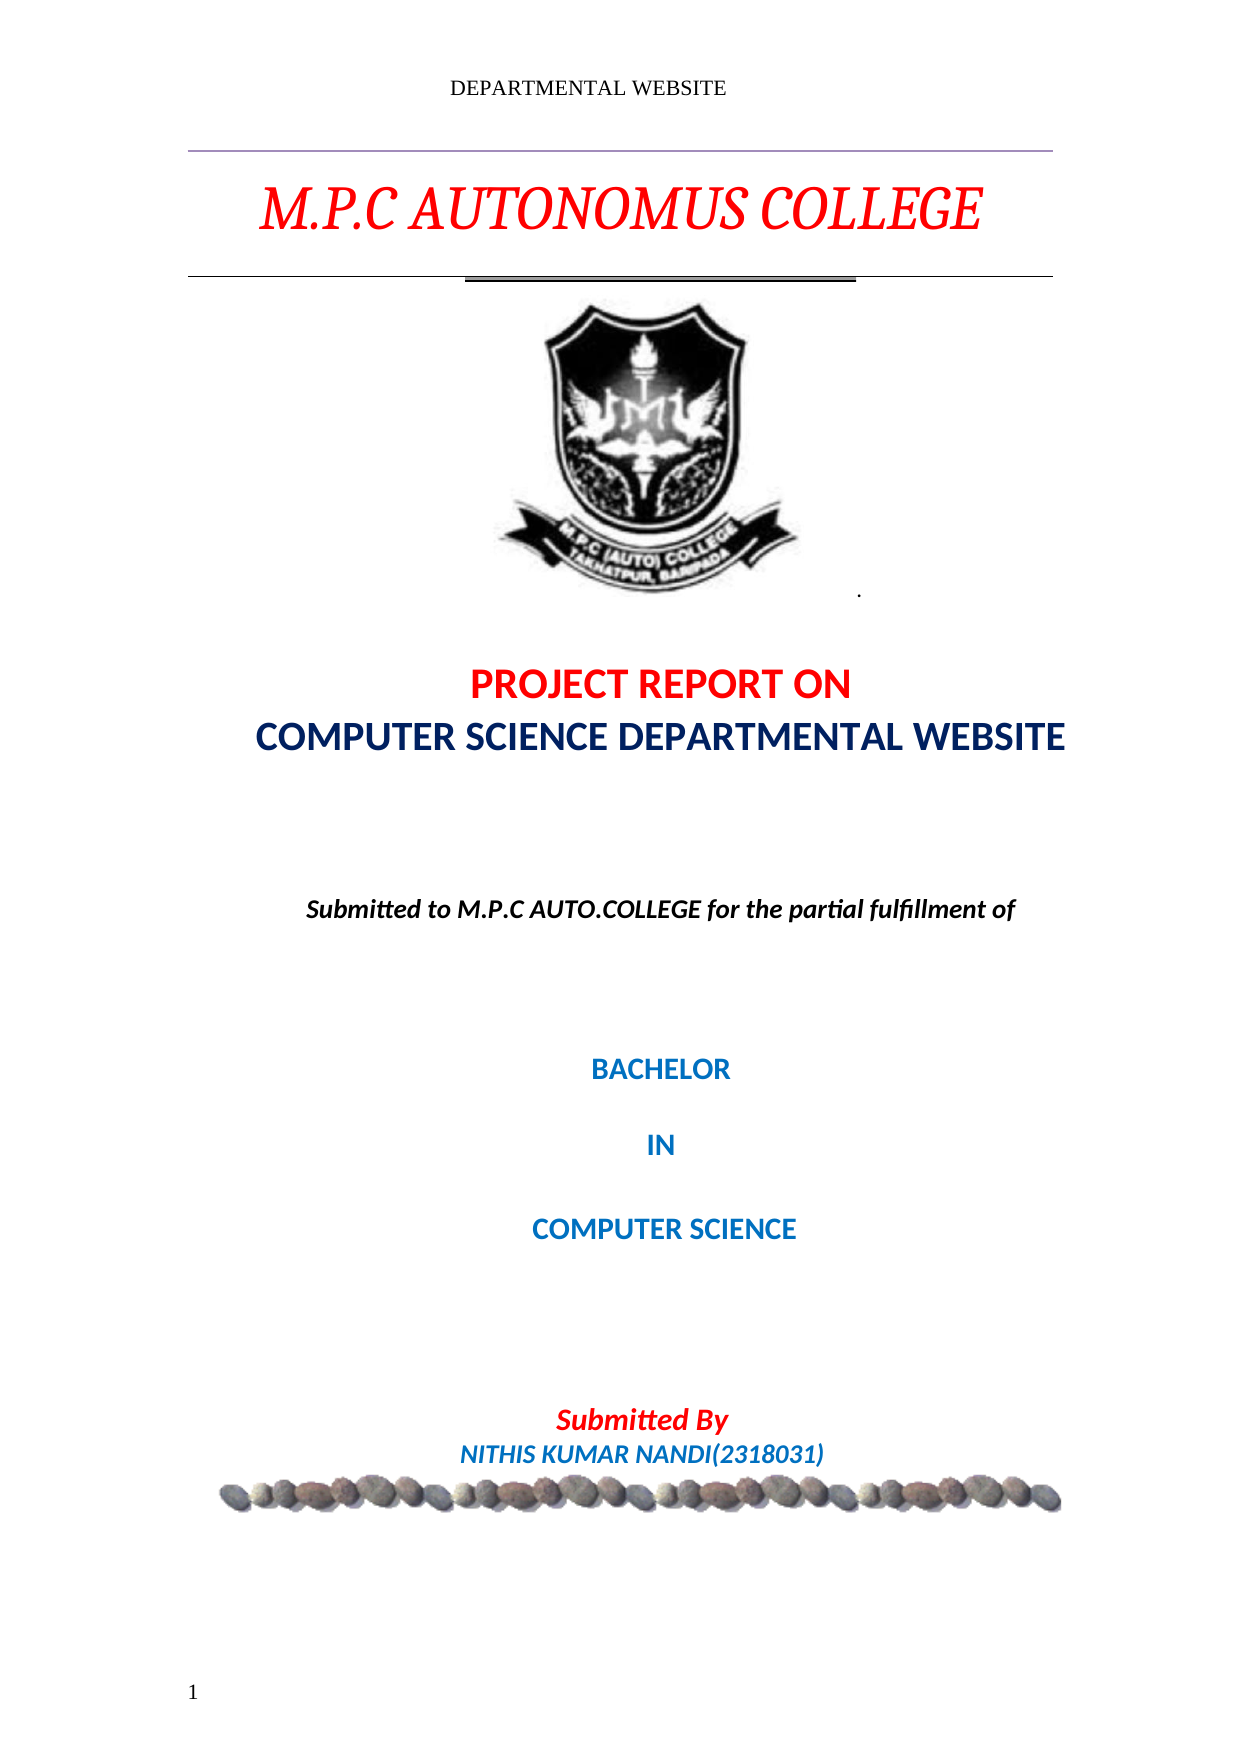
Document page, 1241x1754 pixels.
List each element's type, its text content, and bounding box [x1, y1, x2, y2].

text Submitted to M.P.C AUTO.COLLEGE for the partial fulfillment of [187, 893, 1097, 926]
text M.P.C AUTONOMUS COLLEGE [187, 151, 1053, 277]
text Submitted By [187, 1399, 1097, 1438]
text PROJECT REPORT ON [187, 656, 1097, 710]
text IN [187, 1125, 1097, 1163]
picture [465, 277, 857, 597]
text NITHIS KUMAR NANDI(2318031) [187, 1438, 1097, 1471]
text COMPUTER SCIENCE DEPARTMENTAL WEBSITE [187, 710, 1097, 761]
text COMPUTER SCIENCE [187, 1209, 1097, 1247]
picture [211, 1470, 1073, 1519]
text BACHELOR [187, 1049, 1097, 1087]
